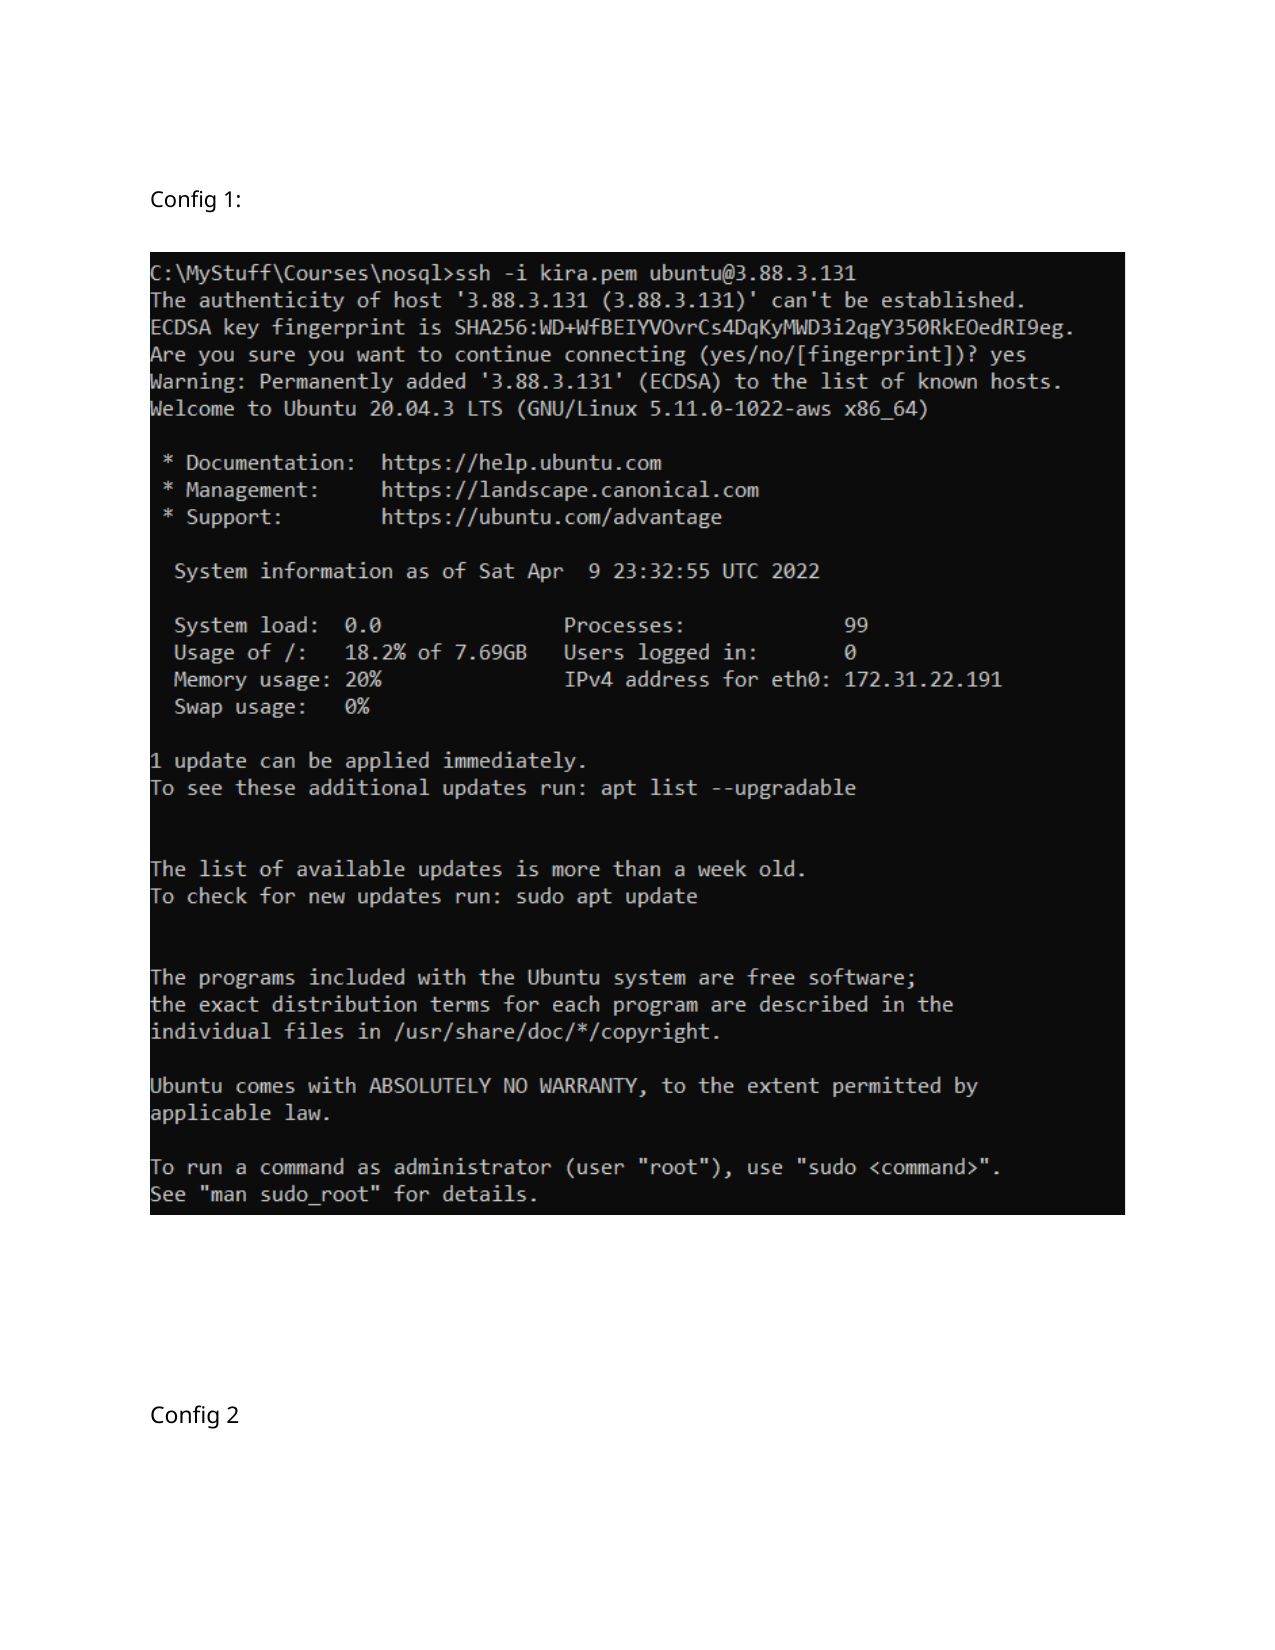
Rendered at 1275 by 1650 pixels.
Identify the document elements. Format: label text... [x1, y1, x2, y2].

picture [150, 252, 1125, 1215]
text Config 2 [150, 1398, 1125, 1430]
text Config 1: [150, 184, 1125, 214]
